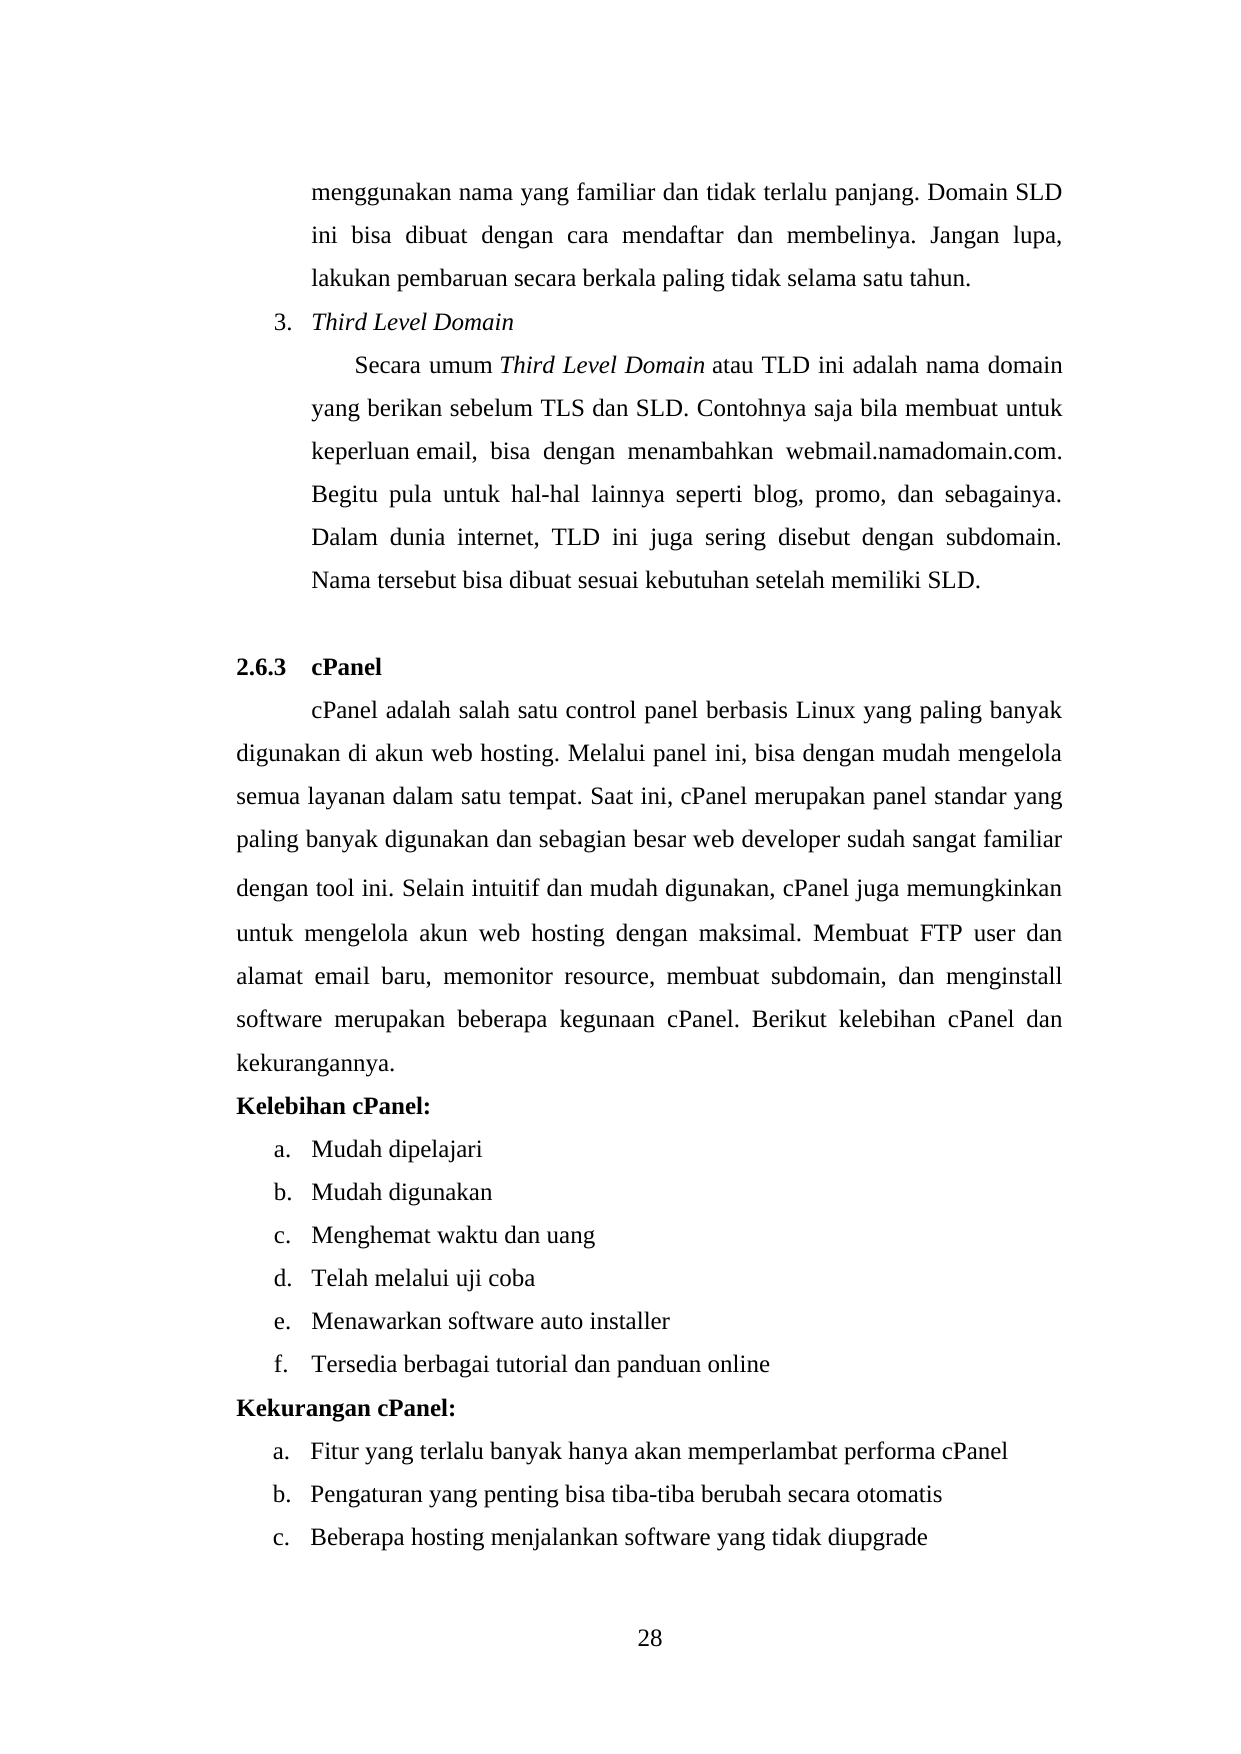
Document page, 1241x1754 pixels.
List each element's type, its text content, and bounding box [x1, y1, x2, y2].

text Kelebihan cPanel: [236, 1091, 1063, 1119]
list Mudah dipelajari [274, 1134, 1063, 1163]
list Third Level Domain [274, 307, 1063, 335]
list Menawarkan software auto installer [274, 1306, 1063, 1335]
list Beberapa hosting menjalankan software yang tidak diupgrade [273, 1522, 1063, 1551]
text Kekurangan cPanel: [236, 1393, 1063, 1421]
list Menghemat waktu dan uang [274, 1220, 1063, 1249]
list Pengaturan yang penting bisa tiba-tiba berubah secara otomatis [273, 1479, 1063, 1508]
list Mudah digunakan [274, 1177, 1063, 1206]
text 2.6.3 cPanel [236, 652, 1063, 680]
list Secara umum Third Level Domain atau TLD ini adalah nama domain yang berikan sebelum TLS dan SLD. Contohnya saja bila membuat untuk keperluan email, bisa dengan menambahkan webmail.namadomain.com. Begitu pula untuk hal-hal lainnya seperti blog, promo, dan sebagainya. Dalam dunia internet, TLD ini juga sering disebut dengan subdomain. Nama tersebut bisa dibuat sesuai kebutuhan setelah memiliki SLD. [311, 350, 1063, 594]
list Fitur yang terlalu banyak hanya akan memperlambat performa cPanel [273, 1436, 1063, 1464]
list Telah melalui uji coba [274, 1263, 1063, 1292]
list Tersedia berbagai tutorial dan panduan online [274, 1349, 1063, 1378]
text cPanel adalah salah satu control panel berbasis Linux yang paling banyak digunakan di akun web hosting. Melalui panel ini, bisa dengan mudah mengelola semua layanan dalam satu tempat. Saat ini, cPanel merupakan panel standar yang paling banyak digunakan dan sebagian besar web developer sudah sangat familiar dengan tool ini. Selain intuitif dan mudah digunakan, cPanel juga memungkinkan untuk mengelola akun web hosting dengan maksimal. Membuat FTP user dan alamat email baru, memonitor resource, membuat subdomain, dan menginstall software merupakan beberapa kegunaan cPanel. Berikut kelebihan cPanel dan kekurangannya. [236, 695, 1063, 1076]
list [311, 177, 1063, 292]
